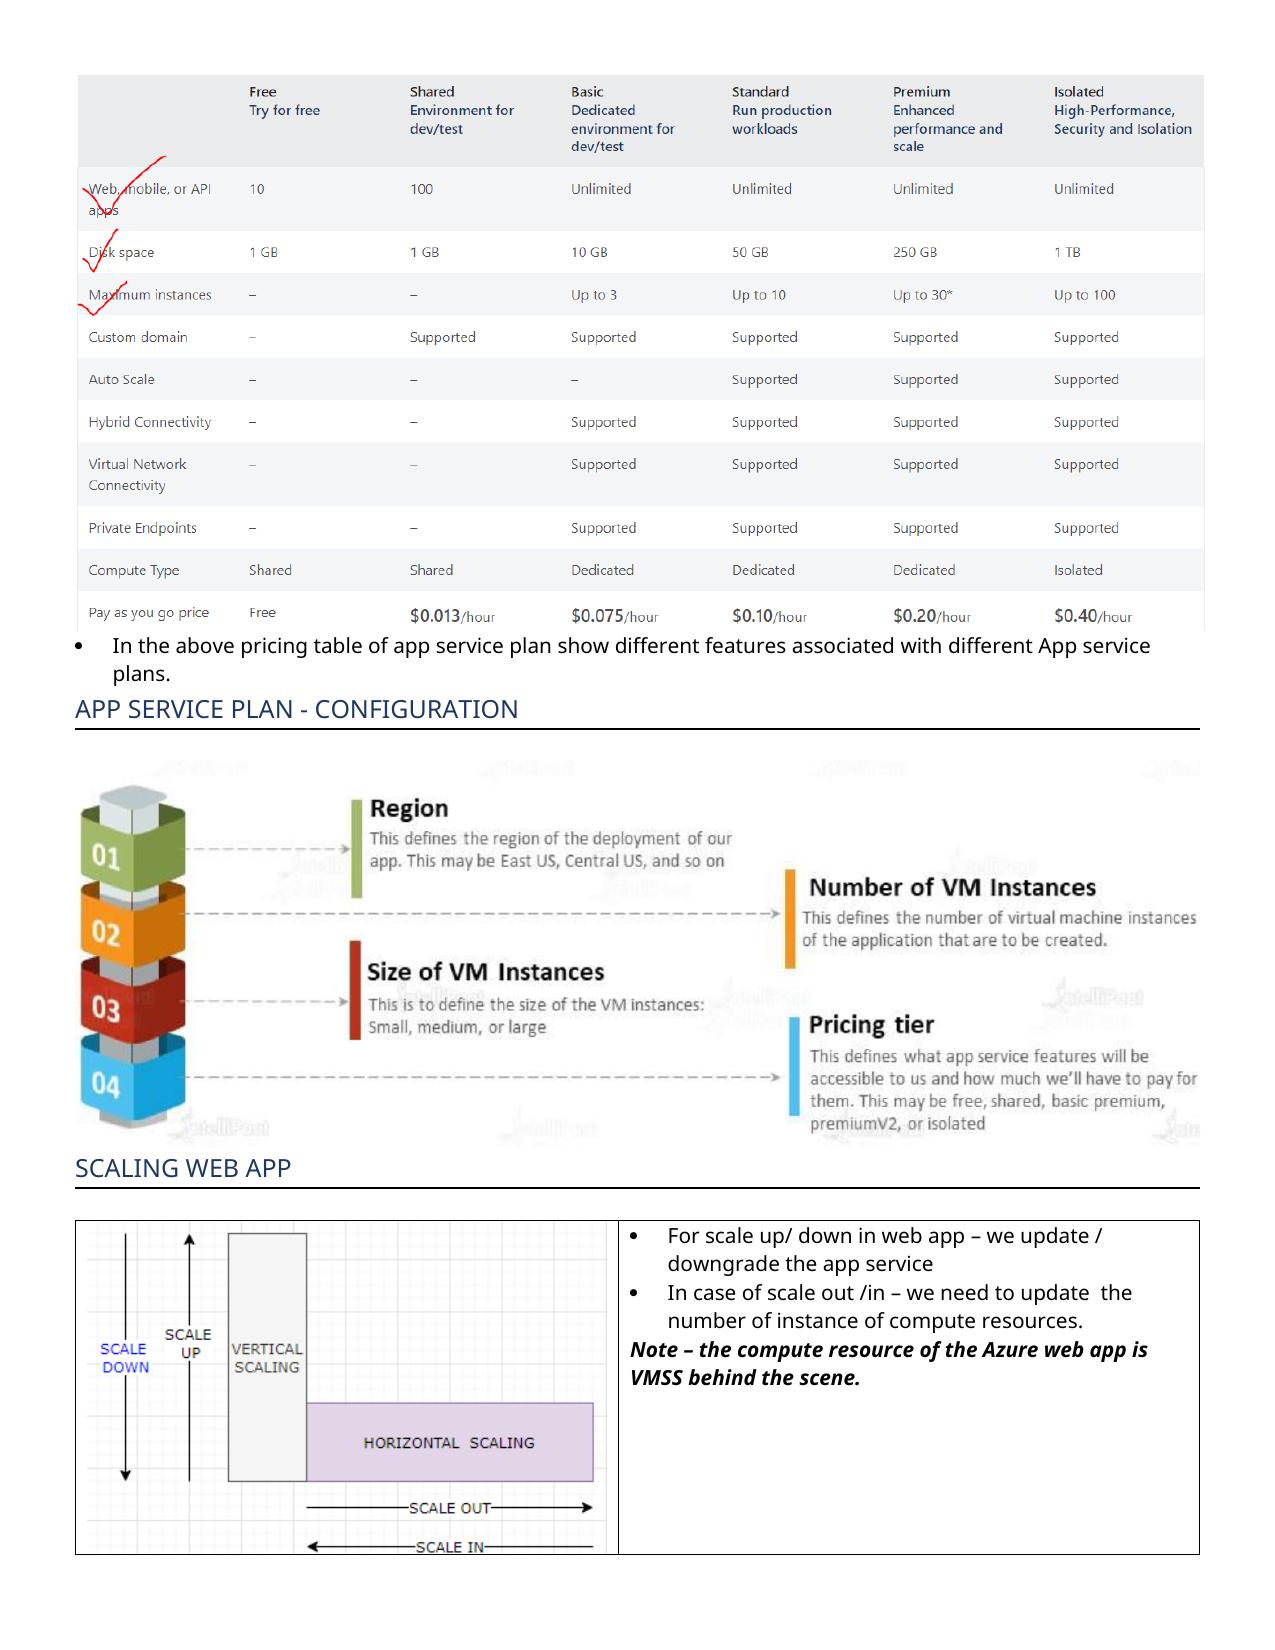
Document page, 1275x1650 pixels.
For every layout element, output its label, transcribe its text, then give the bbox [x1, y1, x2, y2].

picture [75, 760, 1200, 1147]
subtitle SCALING WEB APP [75, 1151, 1200, 1187]
table_header For scale up/ down in web app – we update / downgrade the app service In case of scale out /in – we need to update the number of instance of compute resources. Note – the compute resource of the Azure web app is VMSS behind the scene. [619, 1221, 1199, 1554]
list In the above pricing table of app service plan show different features associated with different App service plans. [75, 631, 1200, 688]
picture [75, 75, 1207, 631]
table_header [607, 1221, 618, 1554]
subtitle APP SERVICE PLAN - CONFIGURATION [75, 692, 1200, 728]
picture [86, 1221, 607, 1554]
table_header [76, 1221, 86, 1554]
